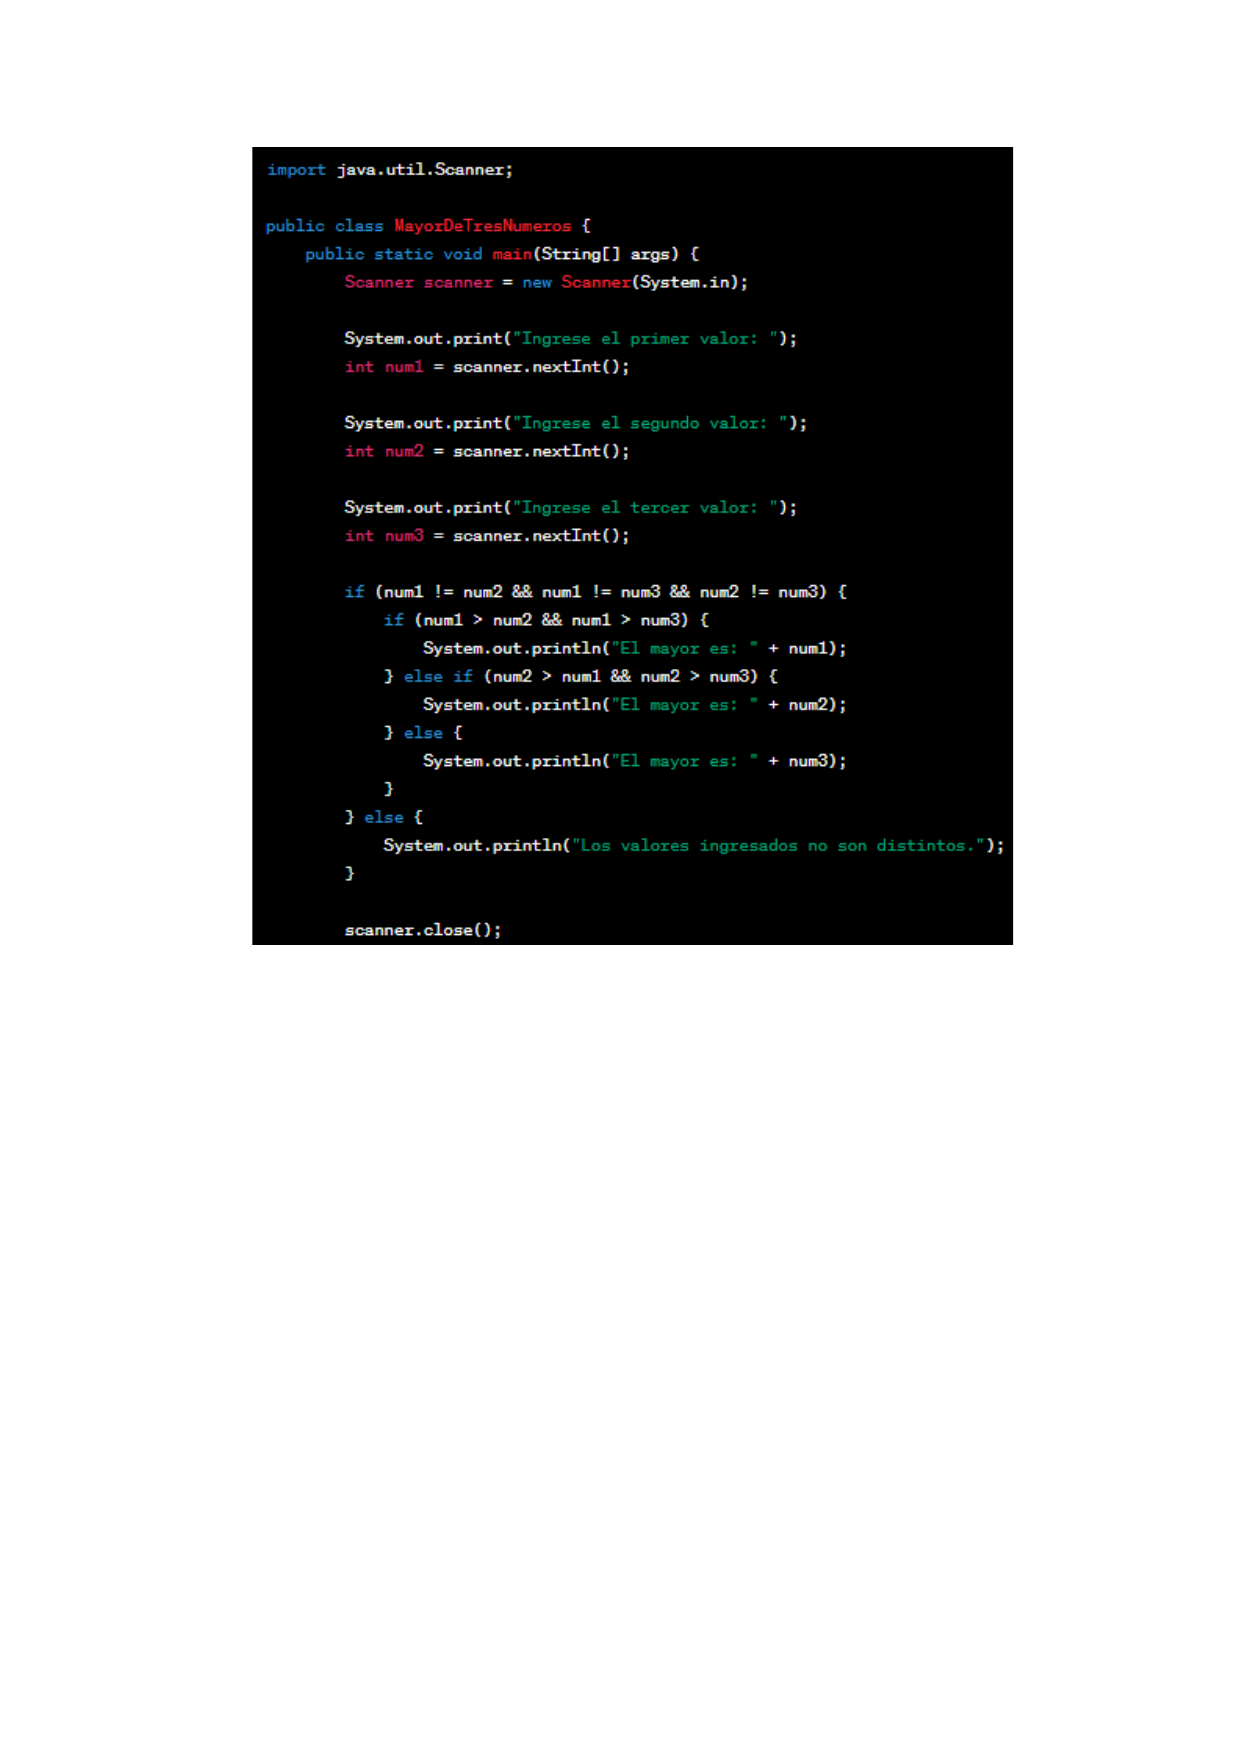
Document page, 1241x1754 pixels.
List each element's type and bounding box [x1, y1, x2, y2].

picture [252, 147, 1014, 945]
